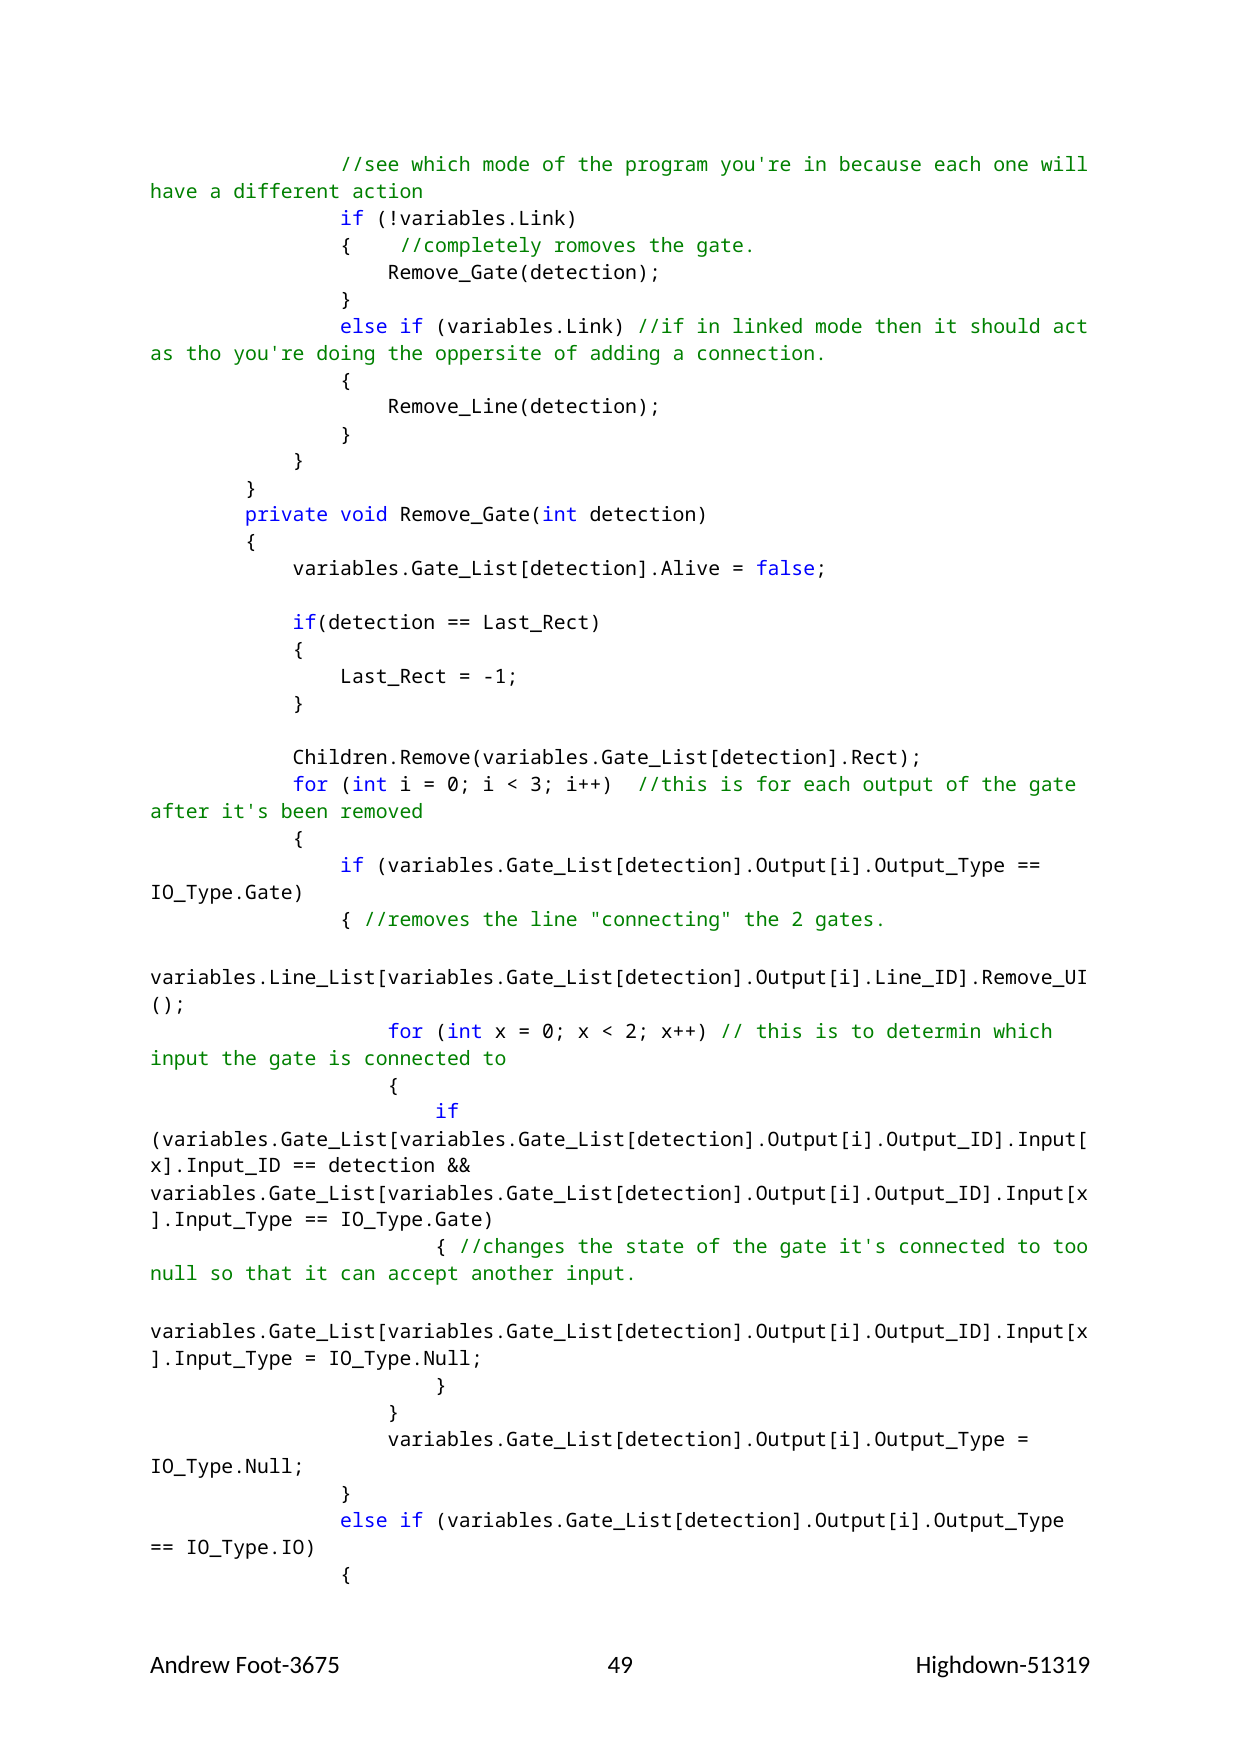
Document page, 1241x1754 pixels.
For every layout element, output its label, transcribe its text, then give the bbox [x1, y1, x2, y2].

text { [150, 1560, 1090, 1587]
text if(detection == Last_Rect) [150, 609, 1090, 636]
text } [150, 1371, 1090, 1398]
text variables.Gate_List[variables.Gate_List[detection].Output[i].Output_ID].Input[x].Input_Type = IO_Type.Null; [150, 1287, 1090, 1371]
text for (int x = 0; x < 2; x++) // this is to determin which input the gate is connected to [150, 1017, 1090, 1071]
text } [150, 689, 1090, 717]
text { //removes the line "connecting" the 2 gates. [150, 905, 1090, 932]
text if (variables.Gate_List[variables.Gate_List[detection].Output[i].Output_ID].Input[x].Input_ID == detection && variables.Gate_List[variables.Gate_List[detection].Output[i].Output_ID].Input[x].Input_Type == IO_Type.Gate) [150, 1098, 1090, 1233]
text } [150, 447, 1090, 474]
text for (int i = 0; i < 3; i++) //this is for each output of the gate after it's been removed [150, 771, 1090, 824]
text private void Remove_Gate(int detection) [150, 501, 1090, 528]
text if (!variables.Link) [150, 204, 1090, 231]
text else if (variables.Gate_List[detection].Output[i].Output_Type == IO_Type.IO) [150, 1506, 1090, 1560]
text variables.Gate_List[detection].Alive = false; [150, 555, 1090, 582]
text } [150, 1398, 1090, 1425]
text Remove_Line(detection); [150, 393, 1090, 420]
text Last_Rect = -1; [150, 663, 1090, 689]
text variables.Line_List[variables.Gate_List[detection].Output[i].Line_ID].Remove_UI(); [150, 932, 1090, 1017]
text { //changes the state of the gate it's connected to too null so that it can accept another input. [150, 1233, 1090, 1287]
text variables.Gate_List[detection].Output[i].Output_Type = IO_Type.Null; [150, 1425, 1090, 1479]
text { [150, 824, 1090, 851]
text //see which mode of the program you're in because each one will have a different action [150, 150, 1090, 204]
text } [150, 474, 1090, 501]
text else if (variables.Link) //if in linked mode then it should act as tho you're doing the oppersite of adding a connection. [150, 312, 1090, 366]
text } [150, 285, 1090, 312]
text { [150, 366, 1090, 393]
text if (variables.Gate_List[detection].Output[i].Output_Type == IO_Type.Gate) [150, 851, 1090, 905]
text { [150, 528, 1090, 555]
text { //completely romoves the gate. [150, 231, 1090, 258]
text } [150, 1479, 1090, 1506]
text Remove_Gate(detection); [150, 258, 1090, 285]
text } [150, 420, 1090, 447]
text { [150, 636, 1090, 663]
text Children.Remove(variables.Gate_List[detection].Rect); [150, 743, 1090, 771]
text { [150, 1071, 1090, 1098]
